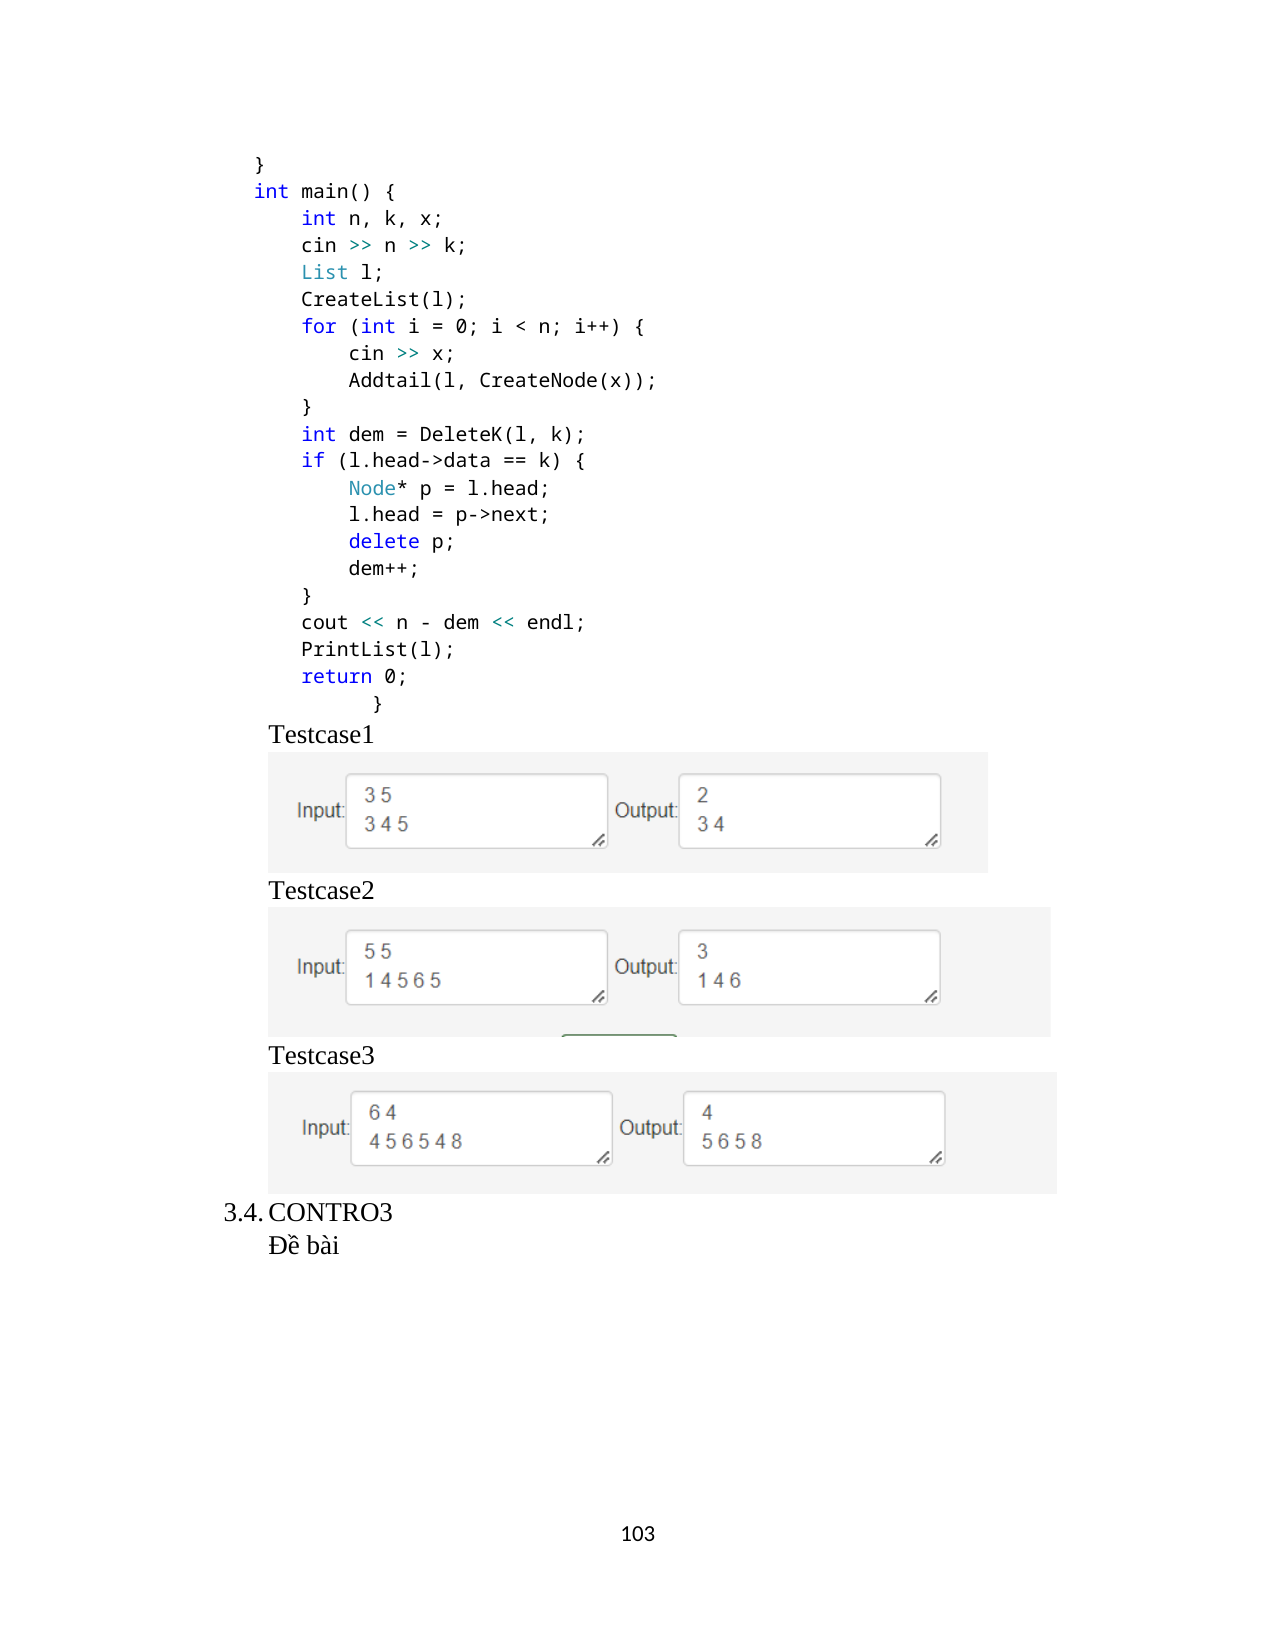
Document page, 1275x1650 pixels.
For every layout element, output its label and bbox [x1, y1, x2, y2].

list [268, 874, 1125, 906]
picture [268, 752, 989, 873]
picture [268, 907, 1051, 1037]
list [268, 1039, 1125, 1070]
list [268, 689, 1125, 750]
picture [268, 1072, 1057, 1194]
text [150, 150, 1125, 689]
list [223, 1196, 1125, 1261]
